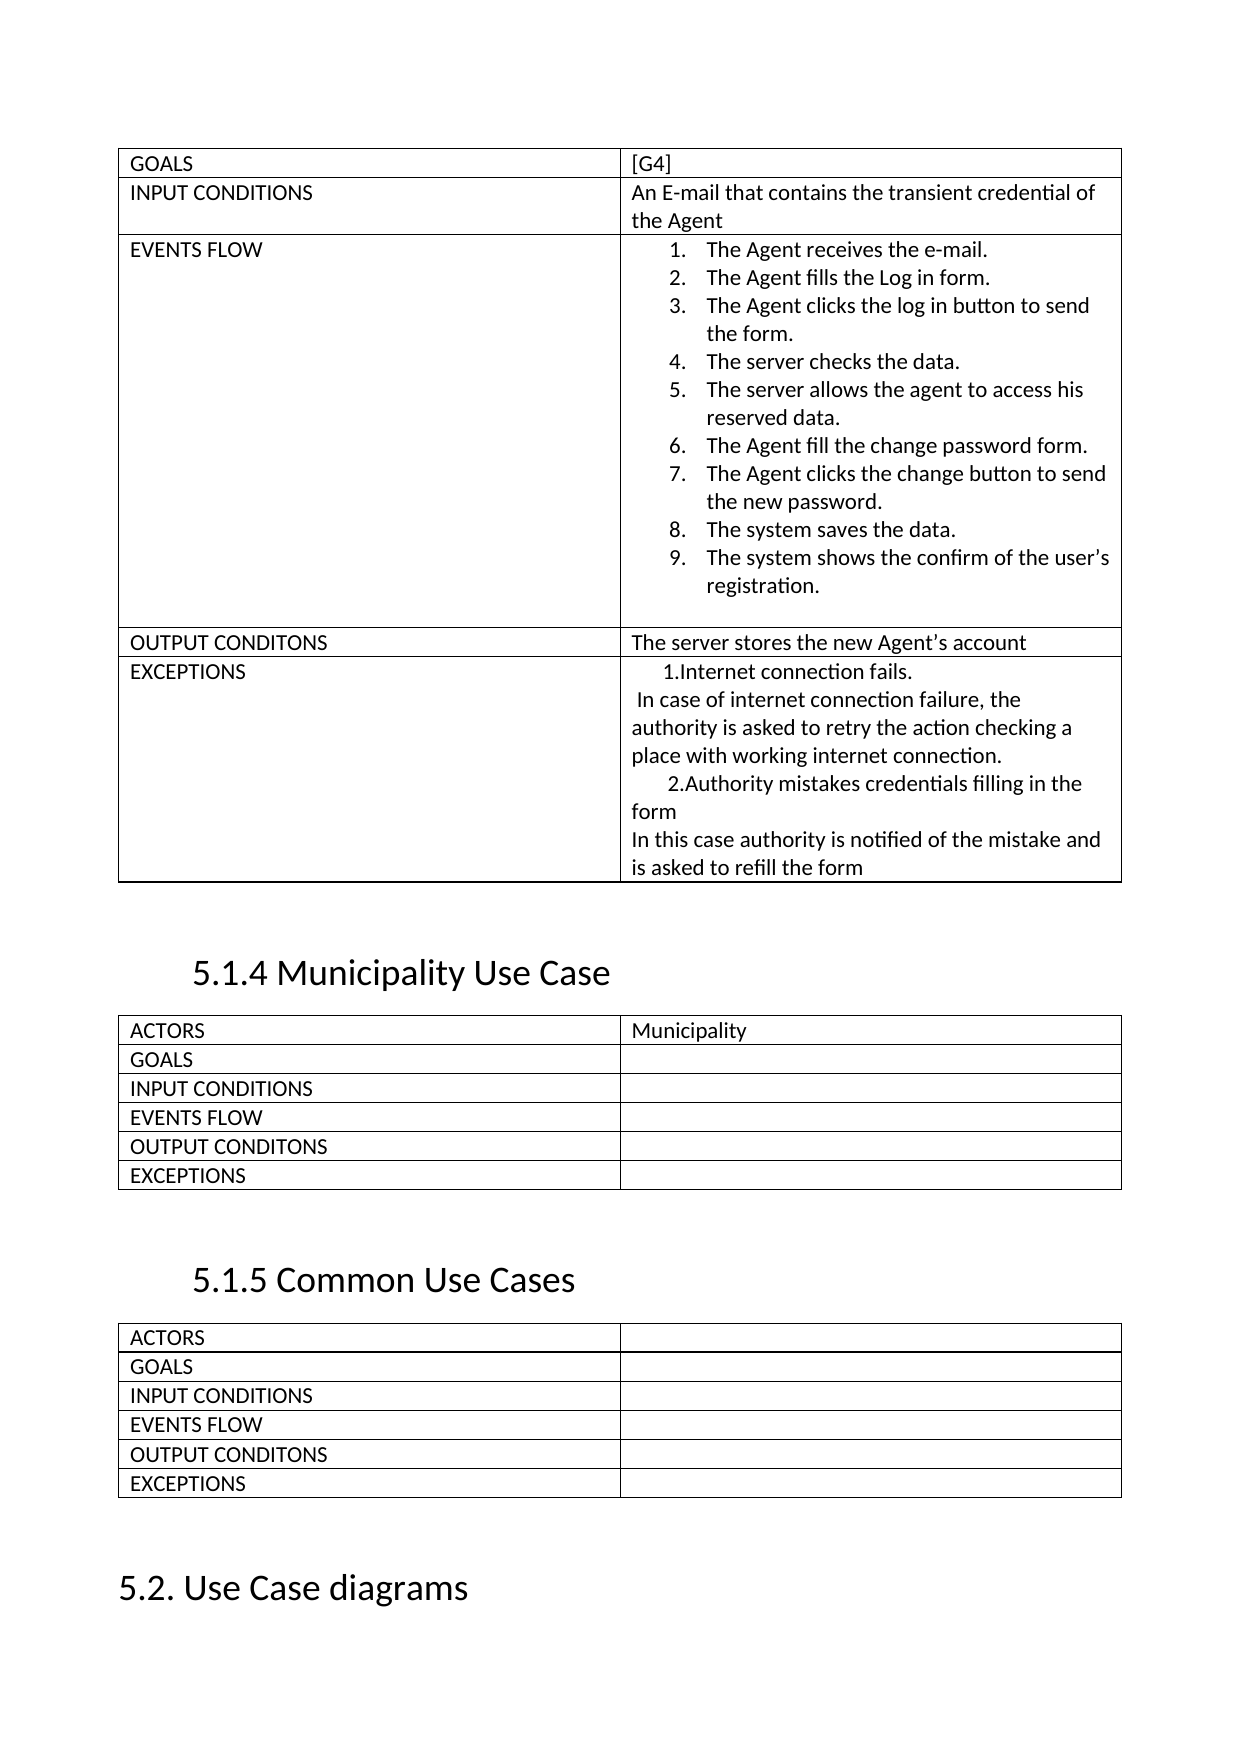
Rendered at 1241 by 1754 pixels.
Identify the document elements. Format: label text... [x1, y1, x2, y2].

table_cell INPUT CONDITIONS [119, 1074, 620, 1102]
table_cell INPUT CONDITIONS [119, 178, 620, 234]
table_cell EXCEPTIONS [119, 1161, 620, 1189]
table_cell [621, 1132, 1121, 1160]
text 5.1.4 Municipality Use Case [118, 948, 1122, 994]
table_cell [621, 1045, 1121, 1073]
table_cell EVENTS FLOW [119, 1411, 620, 1439]
table_cell The Agent receives the e-mail. The Agent fills the Log in form. The Agent clicks the log in button to send the form. The server checks the data. The server allows the agent to access his reserved data. The Agent fill the change password form. The Agent clicks the change button to send the new password. The system saves the data. The system shows the confirm of the user’s registration. [621, 235, 1121, 627]
table_cell [621, 1440, 1121, 1468]
table_cell OUTPUT CONDITONS [119, 1132, 620, 1160]
table_cell EXCEPTIONS [119, 657, 620, 881]
table_cell OUTPUT CONDITONS [119, 628, 620, 656]
table_cell EVENTS FLOW [119, 1103, 620, 1131]
table_cell An E-mail that contains the transient credential of the Agent [621, 178, 1121, 234]
table_cell EXCEPTIONS [119, 1469, 620, 1497]
table_cell [621, 1469, 1121, 1497]
table_cell [621, 1353, 1121, 1381]
table_cell OUTPUT CONDITONS [119, 1440, 620, 1468]
table_cell [621, 1103, 1121, 1131]
table_header [621, 1324, 1121, 1351]
table_header ACTORS [119, 1016, 620, 1044]
table_cell GOALS [119, 1353, 620, 1381]
text 5.1.5 Common Use Cases [118, 1256, 1122, 1302]
text 5.2. Use Case diagrams [118, 1564, 1122, 1610]
table_cell [621, 1074, 1121, 1102]
table_cell GOALS [119, 149, 620, 177]
table_cell GOALS [119, 1045, 620, 1073]
table_cell [621, 1161, 1121, 1189]
table_cell EVENTS FLOW [119, 235, 620, 627]
table_cell [621, 1382, 1121, 1409]
table_cell [621, 1411, 1121, 1439]
table_cell The server stores the new Agent’s account [621, 628, 1121, 656]
table_header Municipality [621, 1016, 1121, 1044]
table_header ACTORS [119, 1324, 620, 1351]
table_cell [G4] [621, 149, 1121, 177]
table_cell INPUT CONDITIONS [119, 1382, 620, 1409]
table_cell 1.Internet connection fails. In case of internet connection failure, the authority is asked to retry the action checking a place with working internet connection. 2.Authority mistakes credentials filling in the form In this case authority is notified of the mistake and is asked to refill the form [621, 657, 1121, 881]
